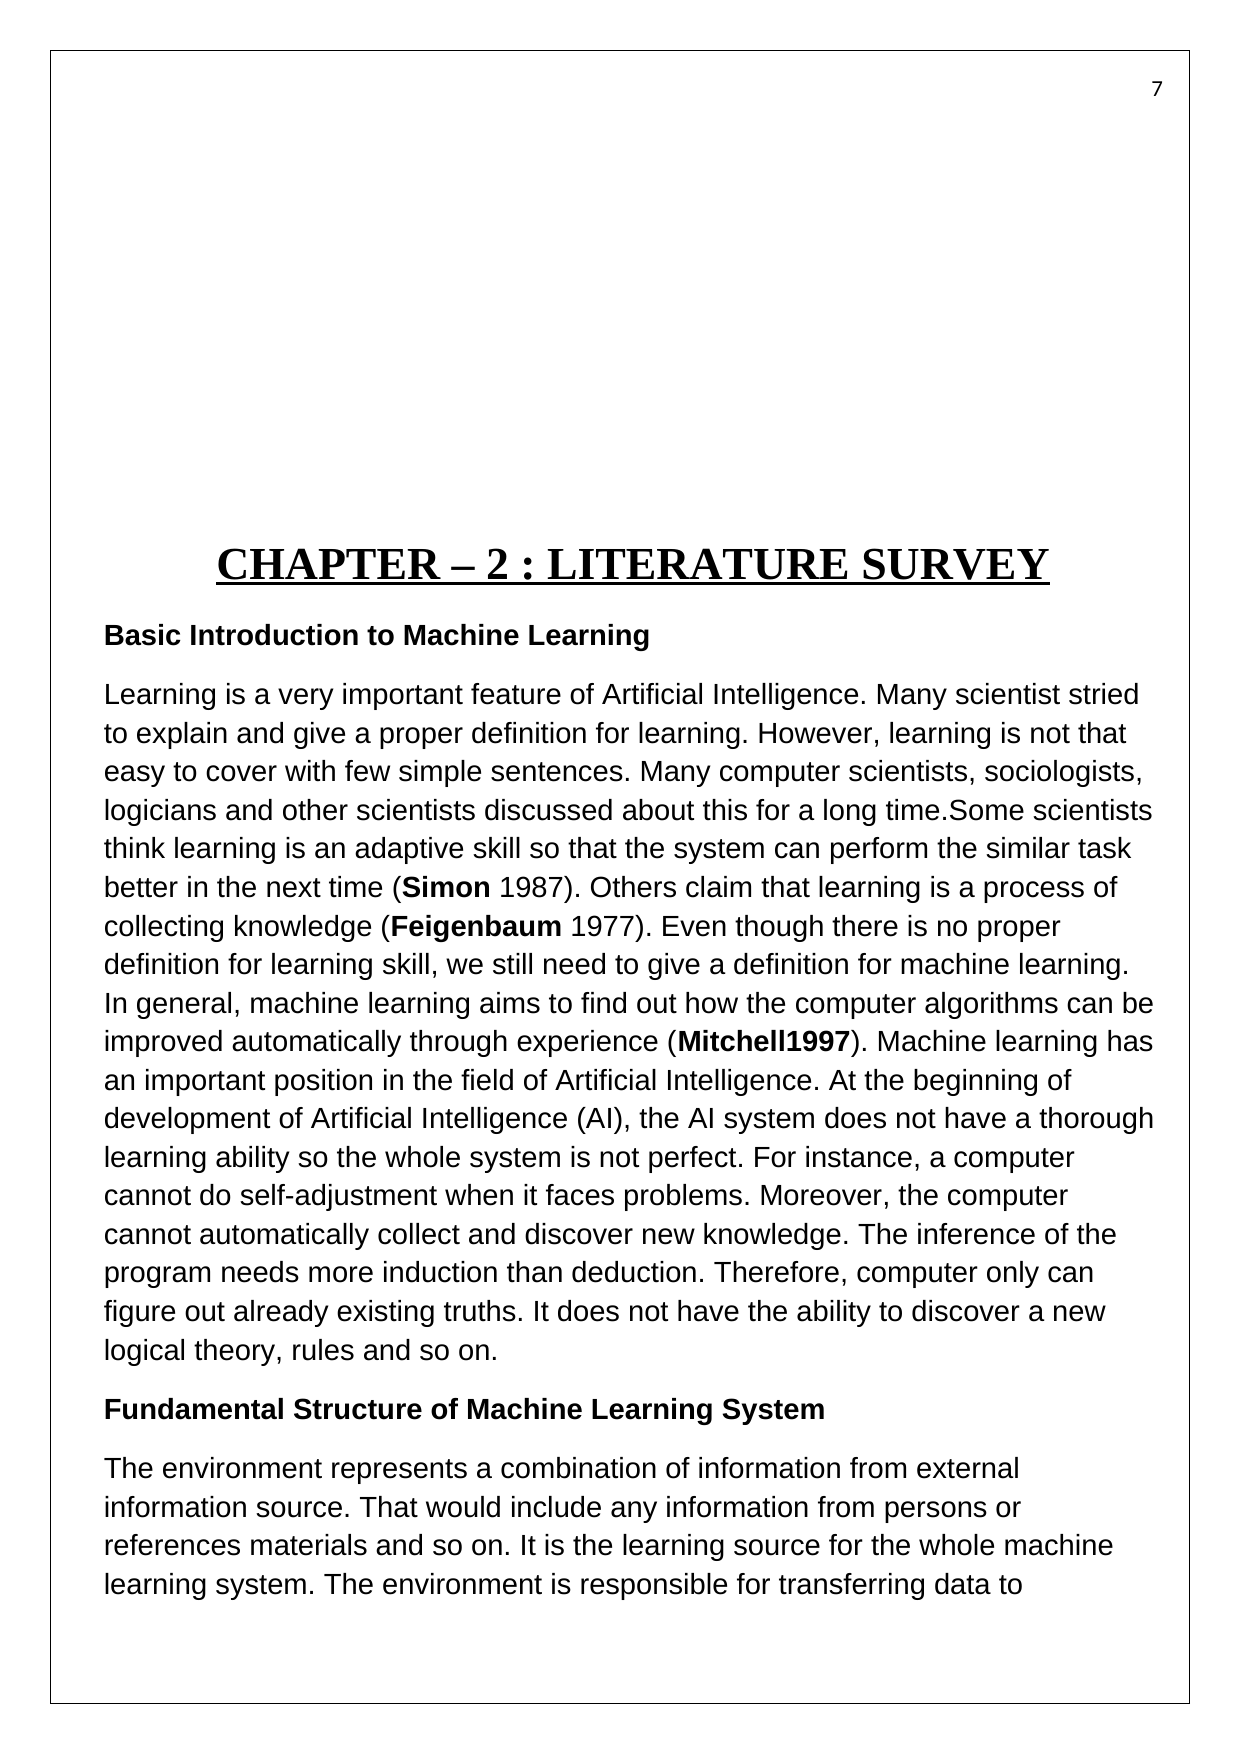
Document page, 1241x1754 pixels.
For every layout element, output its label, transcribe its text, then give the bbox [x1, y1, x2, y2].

text Learning is a very important feature of Artificial Intelligence. Many scientist stried to explain and give a proper definition for learning. However, learning is not that easy to cover with few simple sentences. Many computer scientists, sociologists, logicians and other scientists discussed about this for a long time.Some scientists think learning is an adaptive skill so that the system can perform the similar task better in the next time (Simon 1987). Others claim that learning is a process of collecting knowledge (Feigenbaum 1977). Even though there is no proper definition for learning skill, we still need to give a definition for machine learning. In general, machine learning aims to find out how the computer algorithms can be improved automatically through experience (Mitchell1997). Machine learning has an important position in the field of Artificial Intelligence. At the beginning of development of Artificial Intelligence (AI), the AI system does not have a thorough learning ability so the whole system is not perfect. For instance, a computer cannot do self-adjustment when it faces problems. Moreover, the computer cannot automatically collect and discover new knowledge. The inference of the program needs more induction than deduction. Therefore, computer only can figure out already existing truths. It does not have the ability to discover a new logical theory, rules and so on. [103, 677, 1162, 1366]
text Fundamental Structure of Machine Learning System [103, 1392, 1162, 1425]
text CHAPTER – 2 : LITERATURE SURVEY [103, 537, 1162, 589]
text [103, 1451, 1162, 1600]
text Basic Introduction to Machine Learning [103, 618, 1162, 651]
